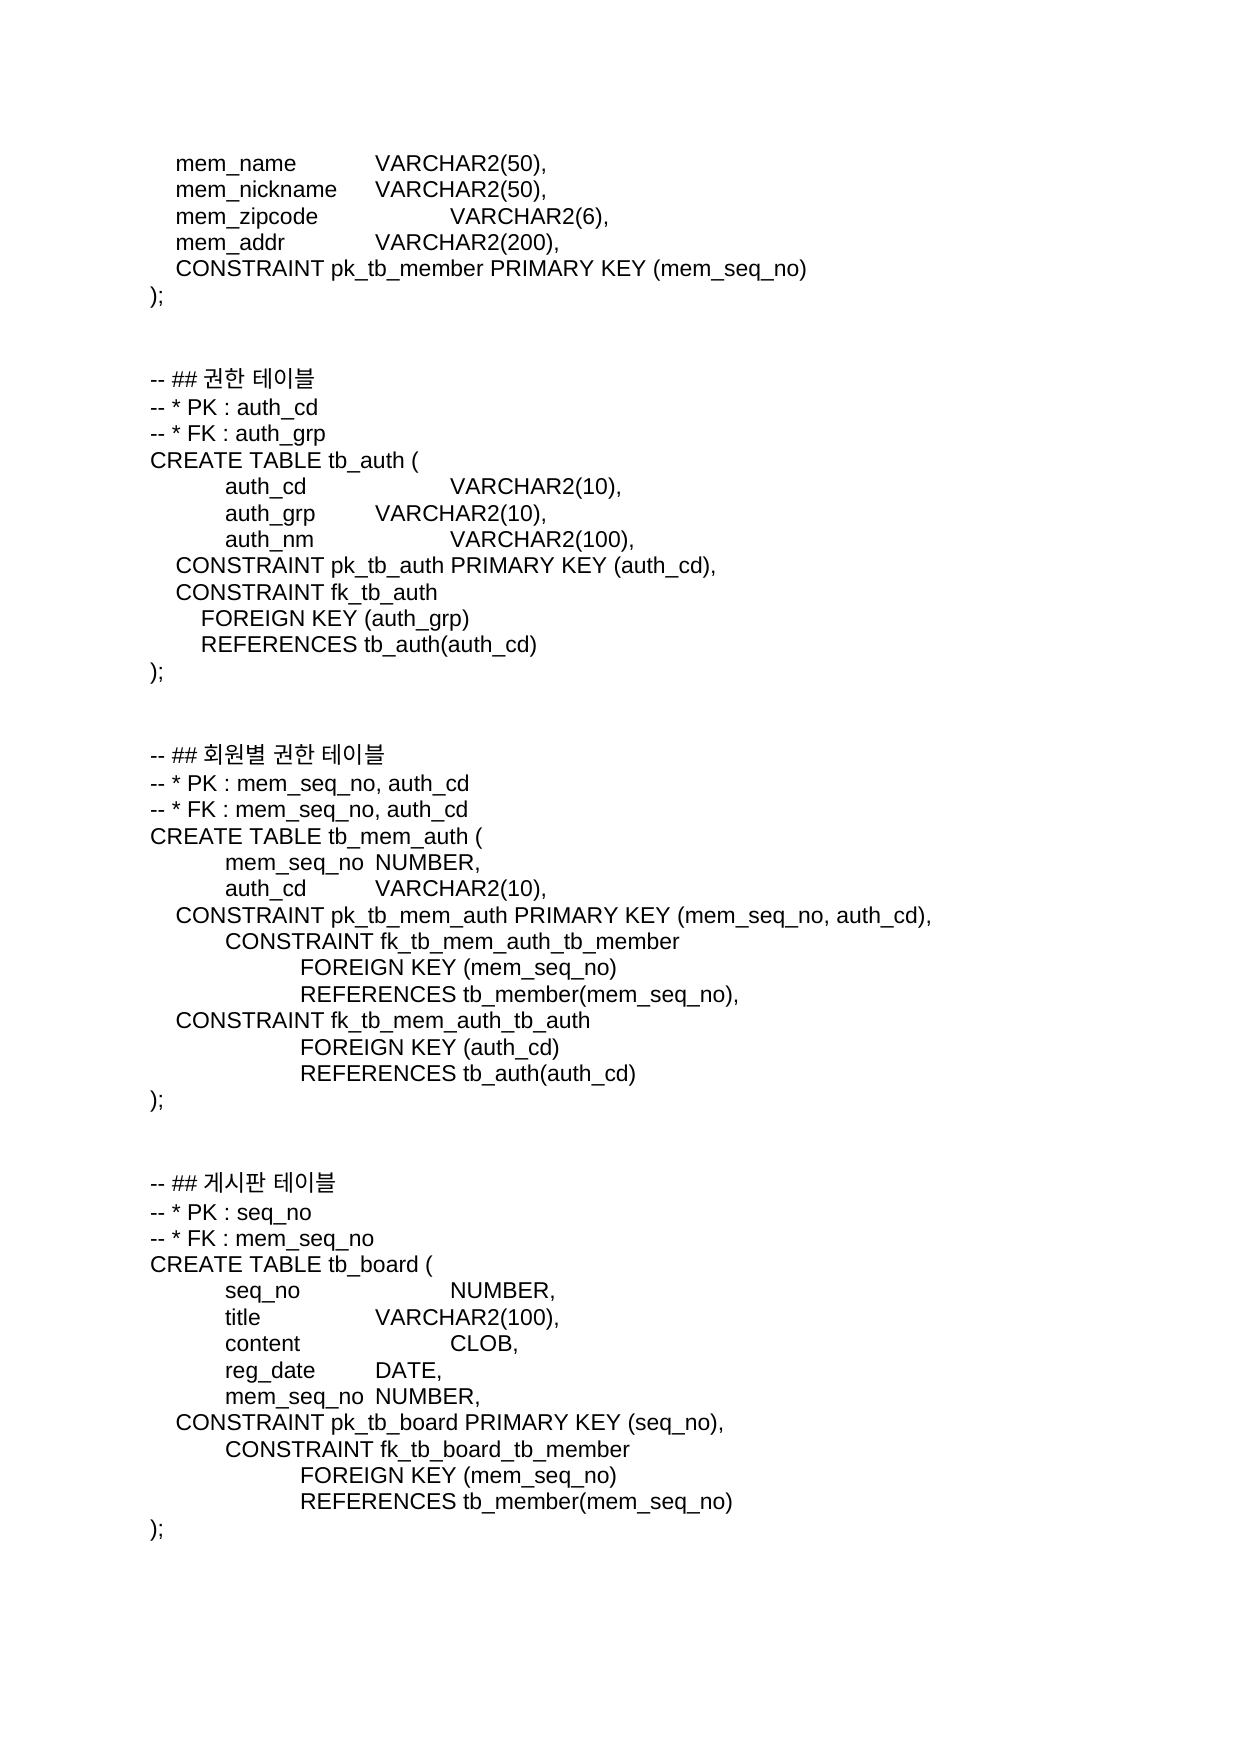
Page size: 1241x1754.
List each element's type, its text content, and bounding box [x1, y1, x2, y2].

text CONSTRAINT pk_tb_member PRIMARY KEY (mem_seq_no) [150, 255, 1090, 282]
text mem_nickname VARCHAR2(50), [150, 176, 1090, 203]
text mem_seq_no NUMBER, [150, 1383, 1090, 1409]
text CREATE TABLE tb_auth ( [150, 447, 1090, 473]
text ); [150, 1515, 1090, 1541]
text ); [150, 1086, 1090, 1112]
text mem_addr VARCHAR2(200), [150, 229, 1090, 255]
text auth_cd VARCHAR2(10), [150, 473, 1090, 499]
text CREATE TABLE tb_mem_auth ( [150, 823, 1090, 849]
text ); [150, 282, 1090, 308]
text -- * PK : seq_no [150, 1198, 1090, 1225]
text seq_no NUMBER, [150, 1277, 1090, 1304]
text REFERENCES tb_member(mem_seq_no), [150, 981, 1090, 1007]
text mem_seq_no NUMBER, [150, 849, 1090, 875]
text ); [150, 658, 1090, 684]
text -- * FK : mem_seq_no, auth_cd [150, 796, 1090, 823]
text mem_name VARCHAR2(50), [150, 150, 1090, 176]
text -- * FK : mem_seq_no [150, 1225, 1090, 1251]
text FOREIGN KEY (auth_cd) [150, 1033, 1090, 1060]
text -- * PK : mem_seq_no, auth_cd [150, 770, 1090, 796]
text -- ## 게시판 테이블 [150, 1165, 1090, 1198]
text CONSTRAINT fk_tb_auth [150, 578, 1090, 605]
text auth_nm VARCHAR2(100), [150, 526, 1090, 552]
text auth_grp VARCHAR2(10), [150, 499, 1090, 526]
text -- ## 권한 테이블 [150, 361, 1090, 394]
text REFERENCES tb_member(mem_seq_no) [150, 1488, 1090, 1515]
text FOREIGN KEY (mem_seq_no) [150, 1462, 1090, 1488]
text mem_zipcode VARCHAR2(6), [150, 203, 1090, 229]
text CONSTRAINT fk_tb_mem_auth_tb_auth [150, 1007, 1090, 1033]
text REFERENCES tb_auth(auth_cd) [150, 1060, 1090, 1086]
text FOREIGN KEY (auth_grp) [150, 605, 1090, 631]
text CREATE TABLE tb_board ( [150, 1251, 1090, 1277]
text REFERENCES tb_auth(auth_cd) [150, 631, 1090, 658]
text CONSTRAINT pk_tb_auth PRIMARY KEY (auth_cd), [150, 552, 1090, 578]
text CONSTRAINT fk_tb_board_tb_member [150, 1436, 1090, 1462]
text title VARCHAR2(100), [150, 1304, 1090, 1330]
text FOREIGN KEY (mem_seq_no) [150, 954, 1090, 981]
text CONSTRAINT pk_tb_mem_auth PRIMARY KEY (mem_seq_no, auth_cd), [150, 902, 1090, 928]
text -- * PK : auth_cd [150, 394, 1090, 420]
text -- ## 회원별 권한 테이블 [150, 737, 1090, 770]
text CONSTRAINT fk_tb_mem_auth_tb_member [150, 928, 1090, 954]
text -- * FK : auth_grp [150, 420, 1090, 447]
text CONSTRAINT pk_tb_board PRIMARY KEY (seq_no), [150, 1409, 1090, 1436]
text reg_date DATE, [150, 1357, 1090, 1383]
text content CLOB, [150, 1330, 1090, 1357]
text auth_cd VARCHAR2(10), [150, 875, 1090, 902]
